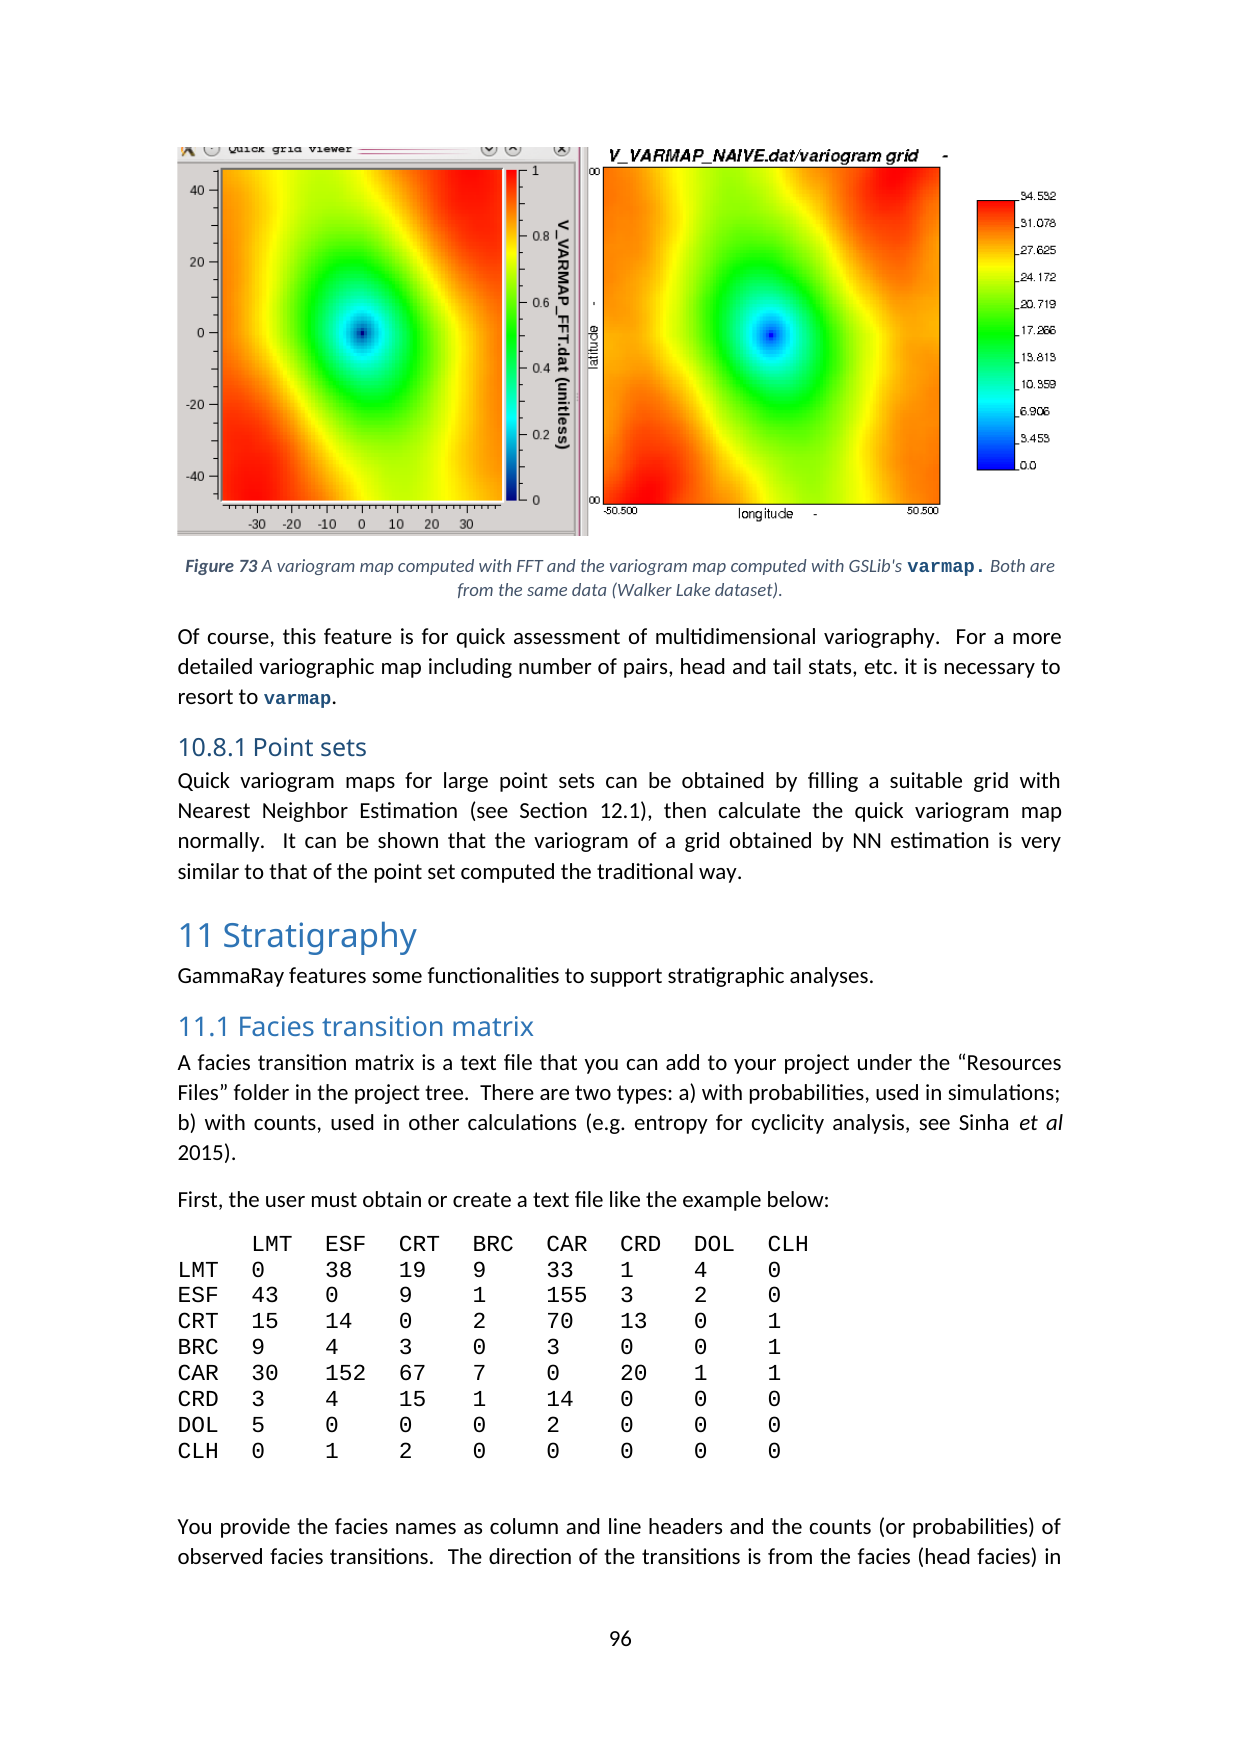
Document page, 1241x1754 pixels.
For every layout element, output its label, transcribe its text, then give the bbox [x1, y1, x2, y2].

text First, the user must obtain or create a text file like the example below: [177, 1185, 1063, 1213]
text LMT ESF CRT BRC CAR CRD DOL CLH [177, 1232, 1063, 1258]
text ESF 43 0 9 1 155 3 2 0 [177, 1284, 1063, 1310]
text Of course, this feature is for quick assessment of multidimensional variography. For a more detailed variographic map including number of pairs, head and tail stats, etc. it is necessary to resort to varmap. [177, 622, 1063, 711]
text CAR 30 152 67 7 0 20 1 1 [177, 1362, 1063, 1388]
text CLH 0 1 2 0 0 0 0 0 [177, 1439, 1063, 1465]
subtitle Point sets [177, 729, 1063, 763]
text GammaRay features some functionalities to support stratigraphic analyses. [177, 961, 1063, 989]
picture [177, 147, 1063, 536]
text A facies transition matrix is a text file that you can add to your project under the “Resources Files” folder in the project tree. There are two types: a) with probabilities, used in simulations; b) with counts, used in other calculations (e.g. entropy for cyclicity analysis, see Sinha et al 2015). [177, 1048, 1063, 1166]
text Figure 73 A variogram map computed with FFT and the variogram map computed with GSLib's varmap. Both are from the same data (Walker Lake dataset). [177, 554, 1063, 601]
text CRD 3 4 15 1 14 0 0 0 [177, 1388, 1063, 1413]
subtitle Facies transition matrix [177, 1008, 1063, 1045]
text BRC 9 4 3 0 3 0 0 1 [177, 1336, 1063, 1362]
subtitle Stratigraphy [177, 912, 1063, 957]
text Quick variogram maps for large point sets can be obtained by filling a suitable grid with Nearest Neighbor Estimation (see Section 11.1), then calculate the quick variogram map normally. It can be shown that the variogram of a grid obtained by NN estimation is very similar to that of the point set computed the traditional way. [177, 766, 1063, 885]
text CRT 15 14 0 2 70 13 0 1 [177, 1310, 1063, 1336]
text DOL 5 0 0 0 2 0 0 0 [177, 1413, 1063, 1439]
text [177, 1512, 1063, 1571]
text LMT 0 38 19 9 33 1 4 0 [177, 1258, 1063, 1284]
